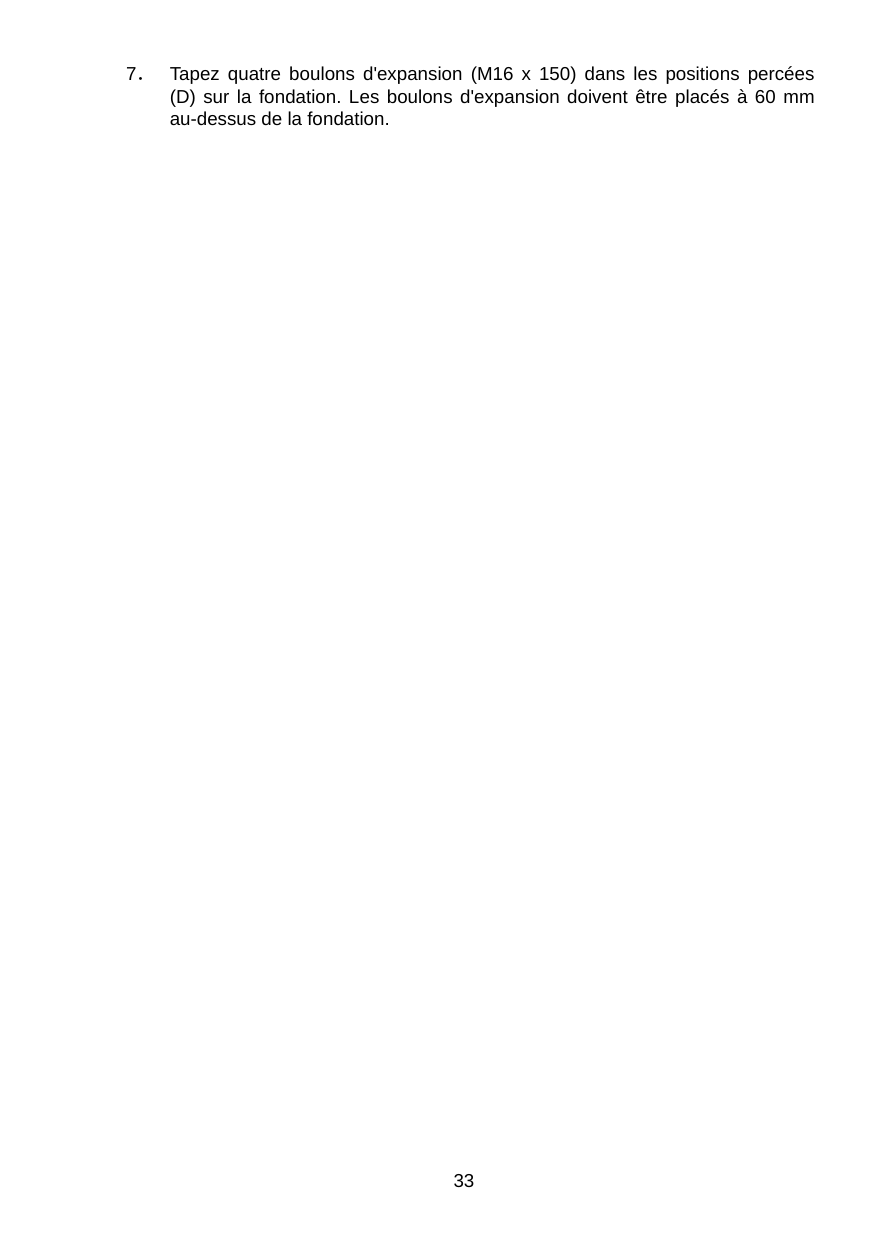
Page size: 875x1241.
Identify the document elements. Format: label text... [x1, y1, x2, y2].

list Tapez quatre boulons d'expansion (M16 x 150) dans les positions percées (D) sur la fondation. Les boulons d'expansion doivent être placés à 60 mm au-dessus de la fondation. [126, 59, 815, 129]
